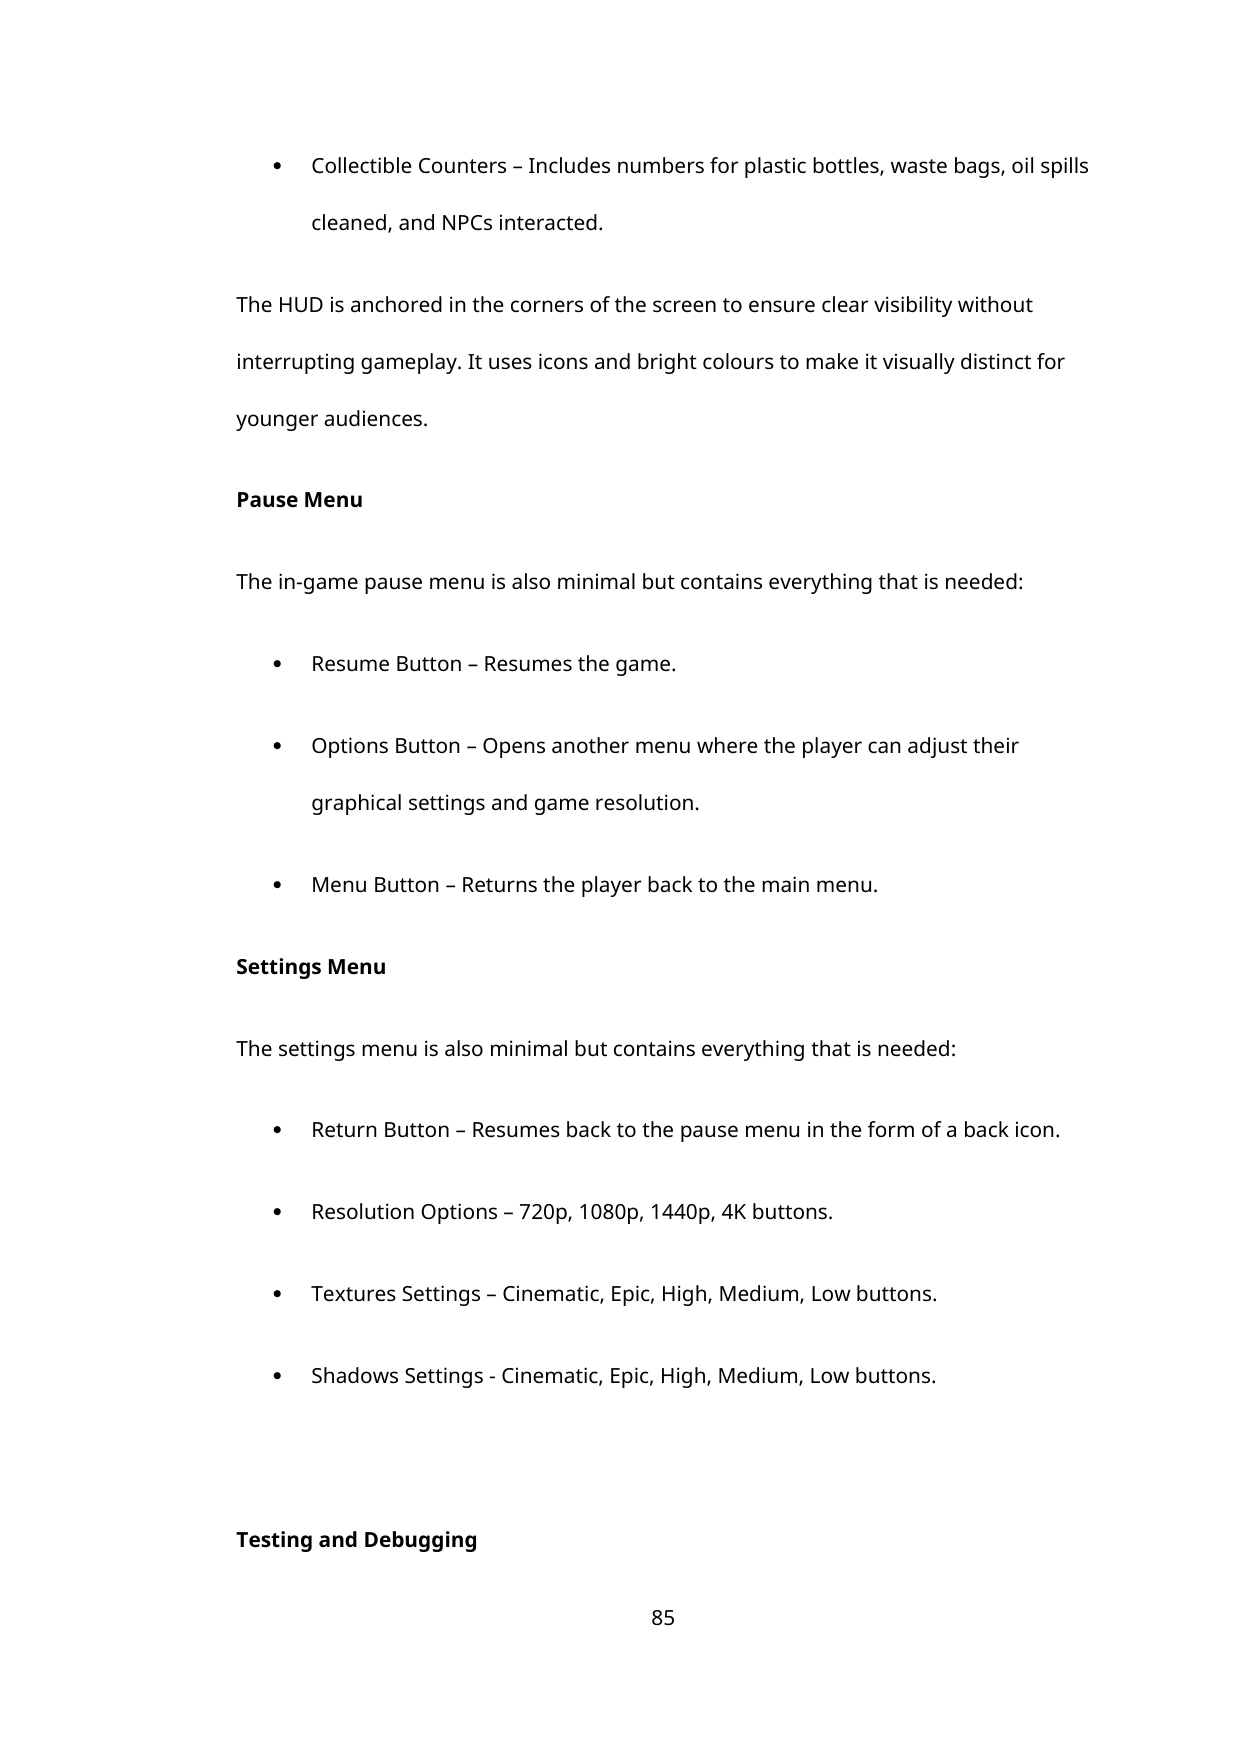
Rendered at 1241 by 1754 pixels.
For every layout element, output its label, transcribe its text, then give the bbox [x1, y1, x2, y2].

list Textures Settings – Cinematic, Epic, High, Medium, Low buttons. [274, 1279, 1090, 1308]
list Return Button – Resumes back to the pause menu in the form of a back icon. [274, 1116, 1090, 1144]
text The settings menu is also minimal but contains everything that is needed: [236, 1034, 1090, 1062]
list Resume Button – Resumes the game. [274, 649, 1090, 678]
text Pause Menu [236, 486, 1090, 514]
list Menu Button – Returns the player back to the main menu. [274, 870, 1090, 898]
list Shadows Settings - Cinematic, Epic, High, Medium, Low buttons. [274, 1361, 1090, 1390]
list Resolution Options – 720p, 1080p, 1440p, 4K buttons. [274, 1197, 1090, 1226]
text The HUD is anchored in the corners of the screen to ensure clear visibility without interrupting gameplay. It uses icons and bright colours to make it visually distinct for younger audiences. [236, 290, 1090, 432]
list Collectible Counters – Includes numbers for plastic bottles, waste bags, oil spills cleaned, and NPCs interacted. [274, 151, 1090, 237]
text Settings Menu [236, 952, 1090, 980]
list Options Button – Opens another menu where the player can adjust their graphical settings and game resolution. [274, 731, 1090, 817]
text Testing and Debugging [236, 1525, 1090, 1553]
text The in-game pause menu is also minimal but contains everything that is needed: [236, 567, 1090, 596]
